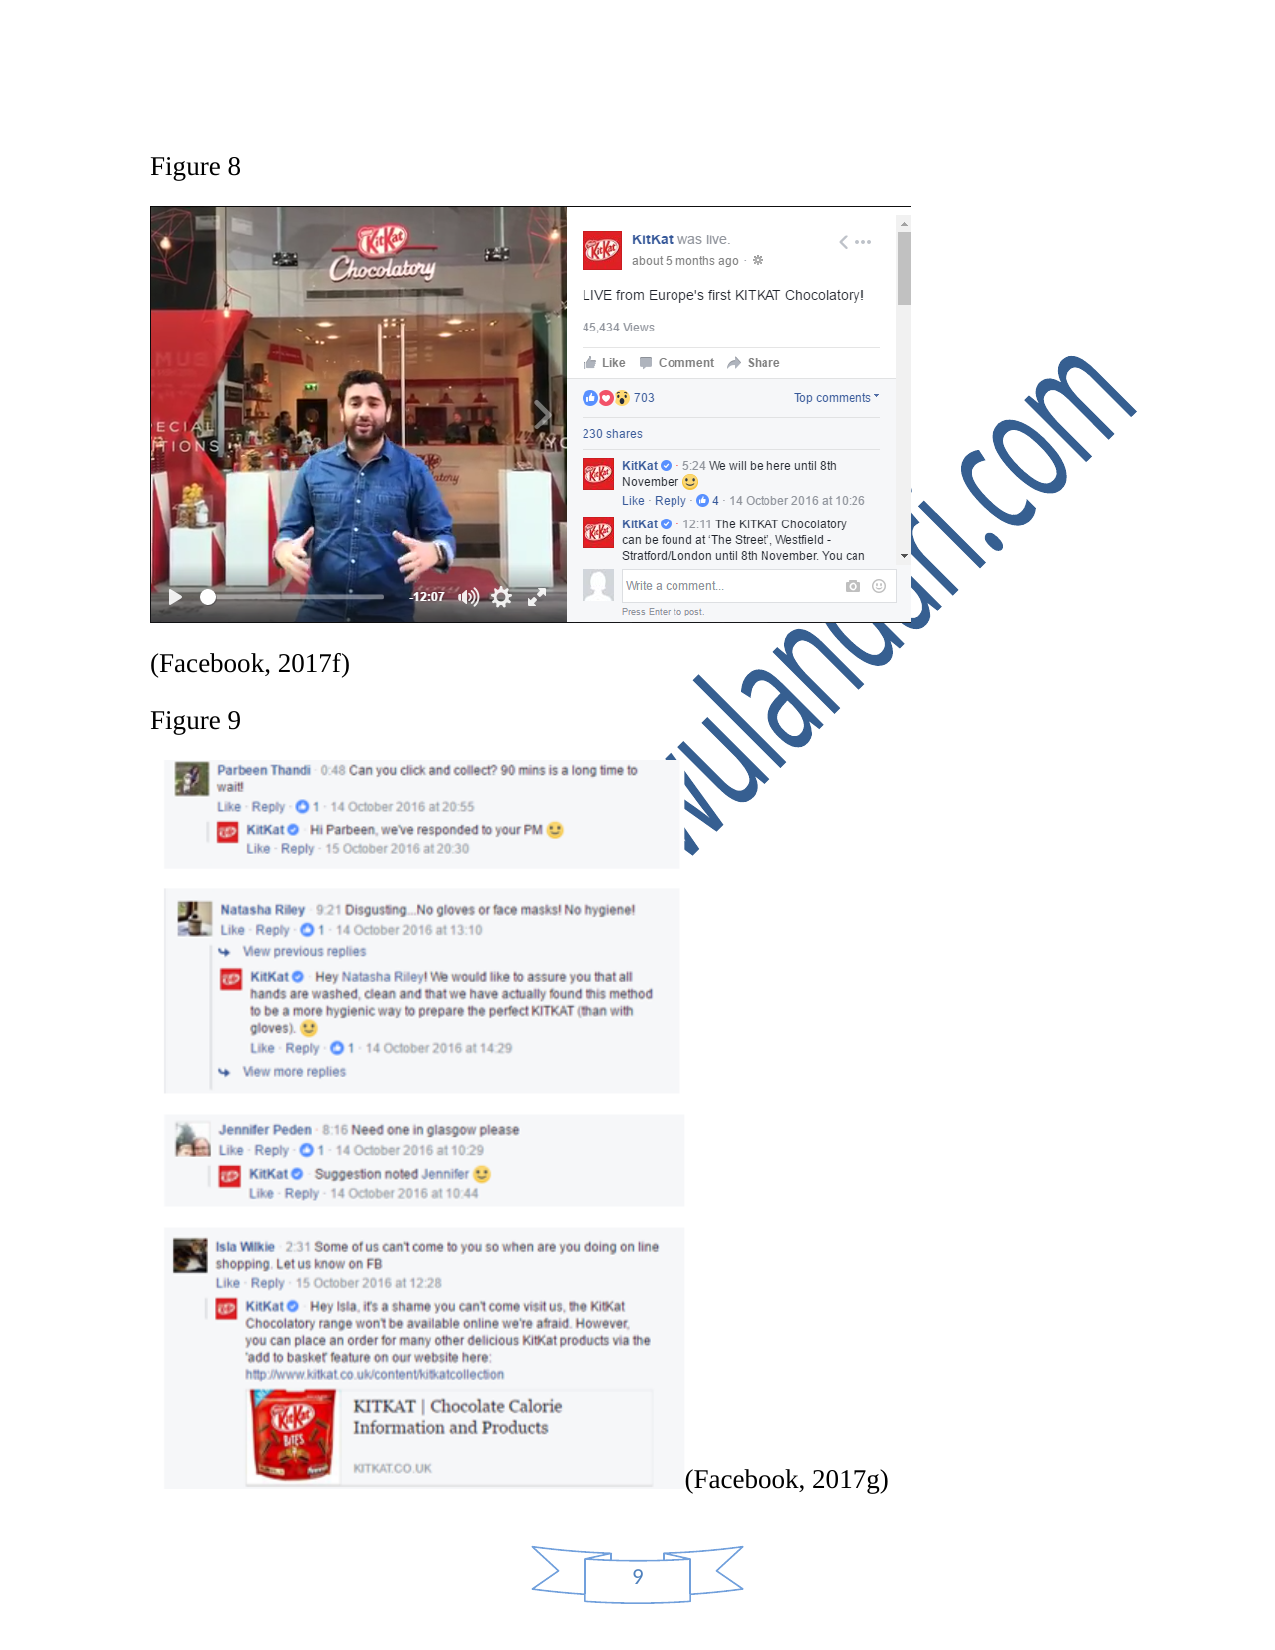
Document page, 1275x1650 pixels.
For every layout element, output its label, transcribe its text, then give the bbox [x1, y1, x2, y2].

text Figure 8 [150, 150, 1125, 181]
picture [150, 760, 685, 1489]
text Figure 9 [150, 704, 1125, 735]
picture [150, 206, 911, 623]
text (Facebook, 2017f) [150, 647, 1125, 679]
